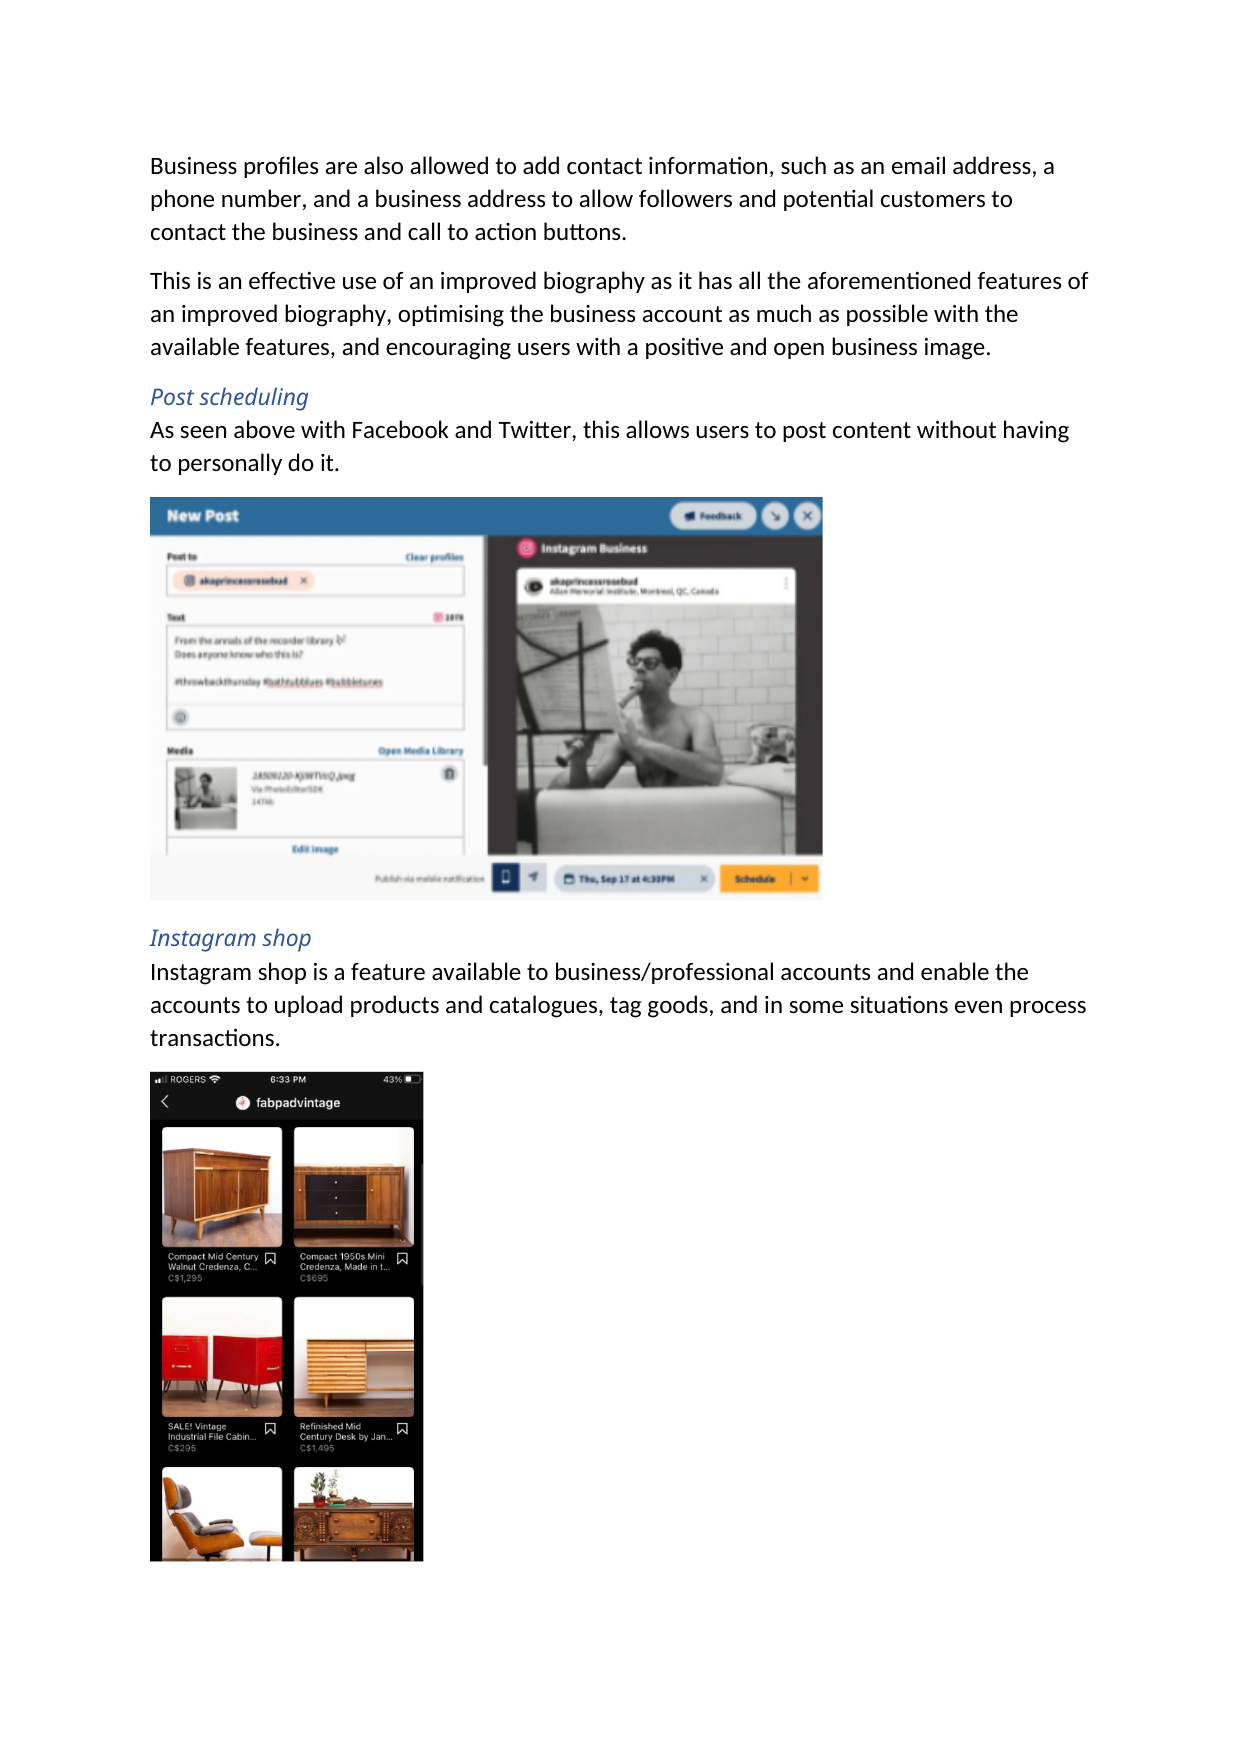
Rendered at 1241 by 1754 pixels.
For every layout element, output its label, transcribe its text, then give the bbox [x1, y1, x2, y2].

picture [150, 497, 823, 904]
text Business profiles are also allowed to add contact information, such as an email address, a phone number, and a business address to allow followers and potential customers to contact the business and call to action buttons. [150, 150, 1090, 246]
text Instagram shop is a feature available to business/professional accounts and enable the accounts to upload products and catalogues, tag goods, and in some situations even process transactions. [150, 956, 1090, 1052]
text This is an effective use of an improved biography as it has all the aforementioned features of an improved biography, optimising the business account as much as possible with the available features, and encouraging users with a positive and open business image. [150, 265, 1090, 362]
picture [150, 1071, 424, 1562]
subtitle Post scheduling [150, 381, 1090, 412]
subtitle Instagram shop [150, 922, 1090, 953]
text As seen above with Facebook and Twitter, this allows users to post content without having to personally do it. [150, 414, 1090, 478]
